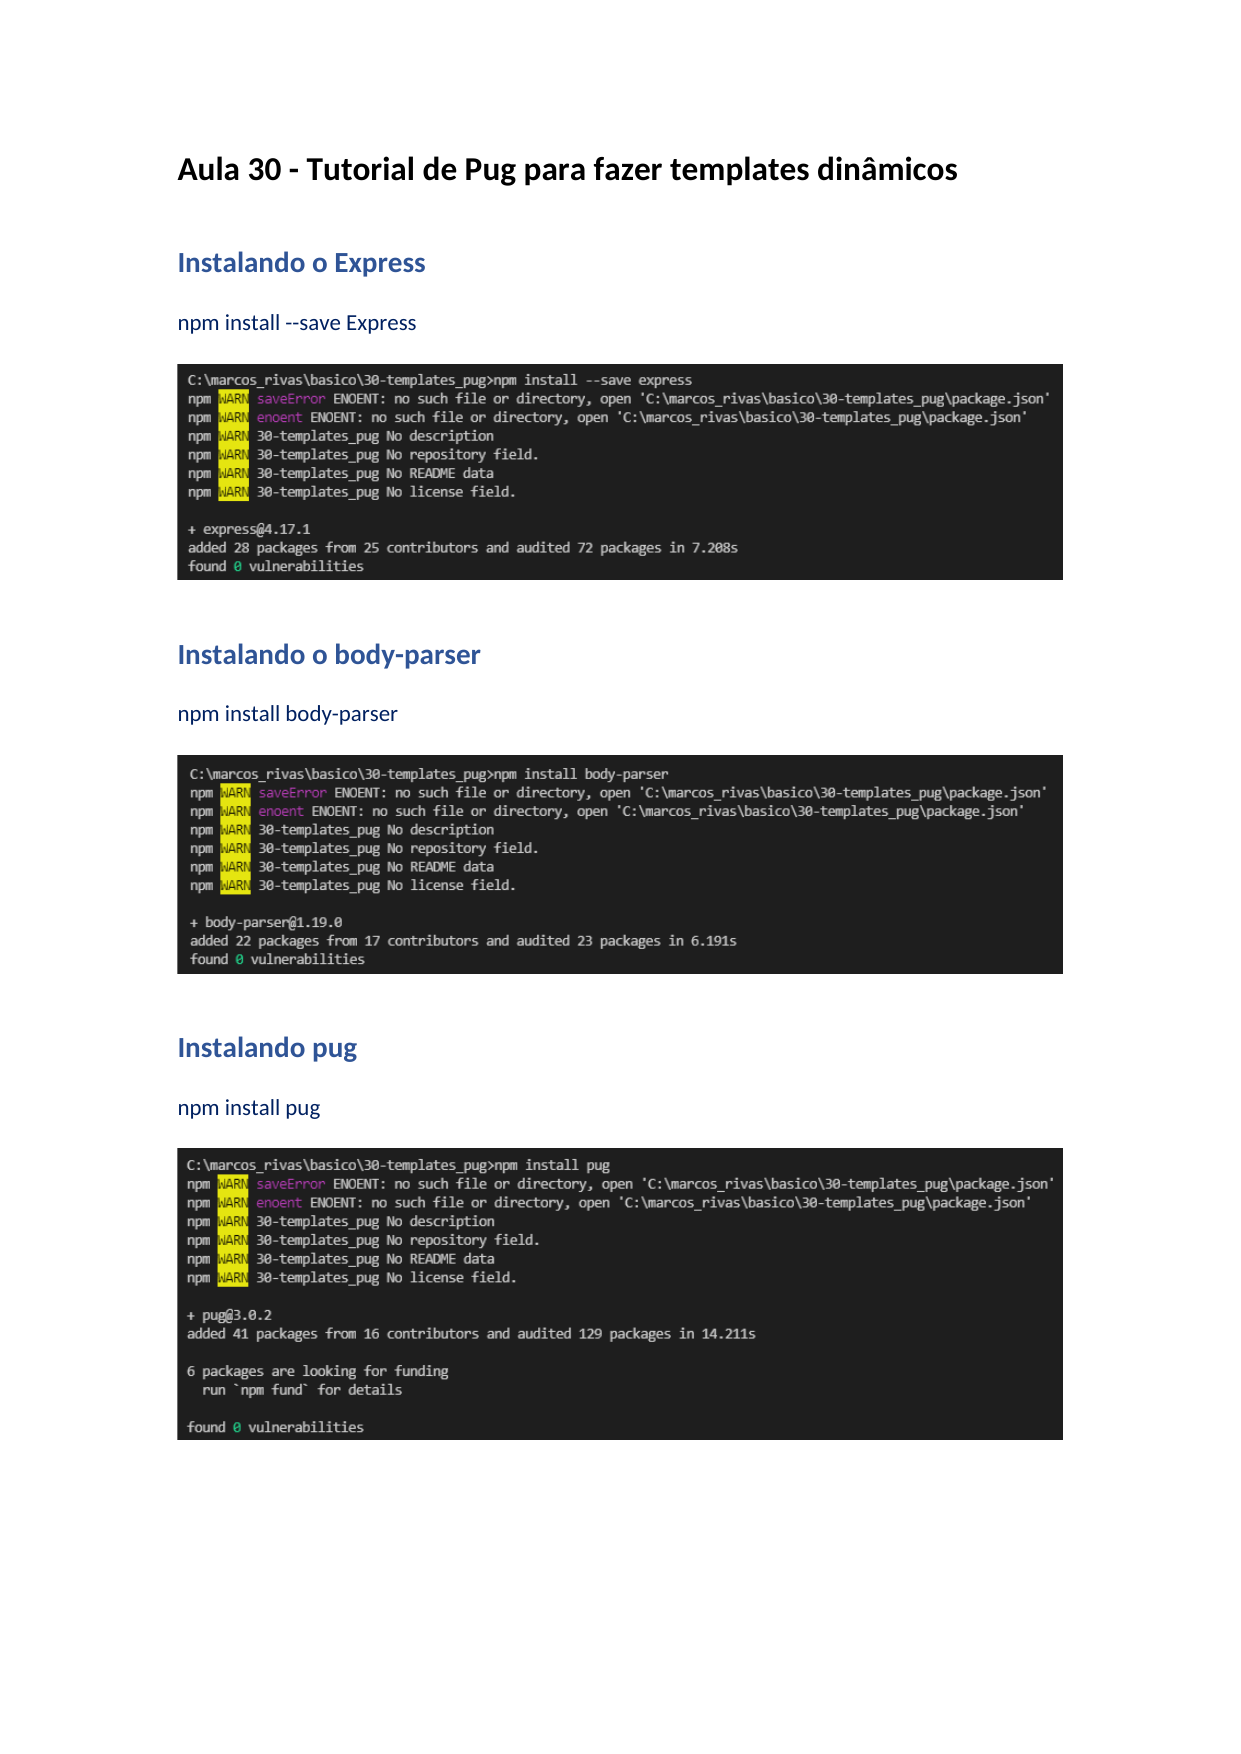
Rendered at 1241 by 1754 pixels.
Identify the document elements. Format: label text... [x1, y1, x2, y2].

text npm install --save Express [177, 308, 1063, 336]
picture [177, 1148, 1063, 1440]
subtitle Instalando pug [177, 1029, 1063, 1065]
subtitle Instalando o body-parser [177, 636, 1063, 671]
subtitle Instalando o Express [177, 244, 1063, 280]
text npm install pug [177, 1093, 1063, 1121]
picture [177, 364, 1063, 580]
picture [177, 755, 1063, 974]
subtitle Aula 30 - Tutorial de Pug para fazer templates dinâmicos [177, 148, 1063, 188]
text npm install body-parser [177, 699, 1063, 727]
